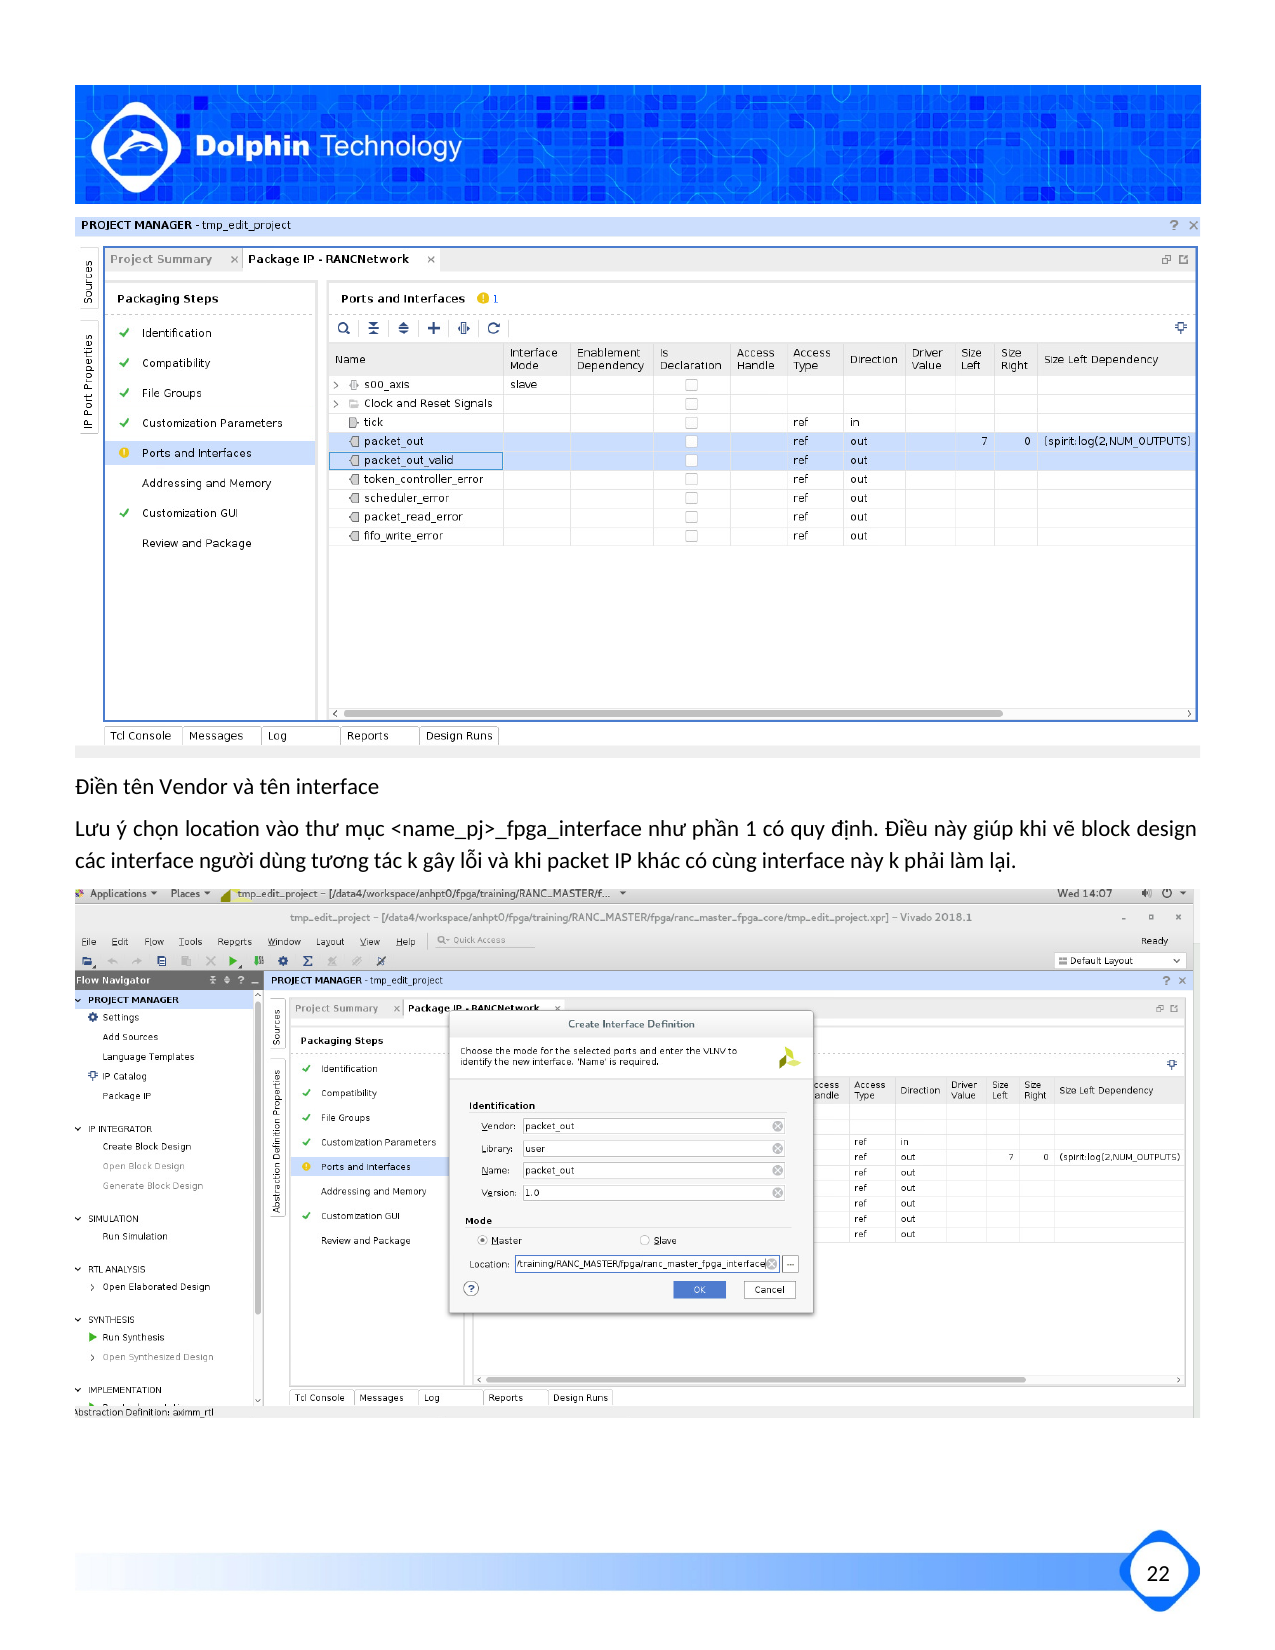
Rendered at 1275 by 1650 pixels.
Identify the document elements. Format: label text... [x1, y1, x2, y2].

picture [75, 217, 1200, 758]
picture [75, 85, 1202, 204]
text Điền tên Vendor và tên interface [75, 772, 1200, 800]
picture [75, 889, 1200, 1418]
picture [75, 1529, 1201, 1614]
text Lưu ý chọn location vào thư mục <name_pj>_fpga_interface như phần 1 có quy định. Điều này giúp khi vẽ block design các interface người dùng tương tác k gây lỗi và khi packet IP khác có cùng interface này k phải làm lại. [75, 814, 1200, 874]
